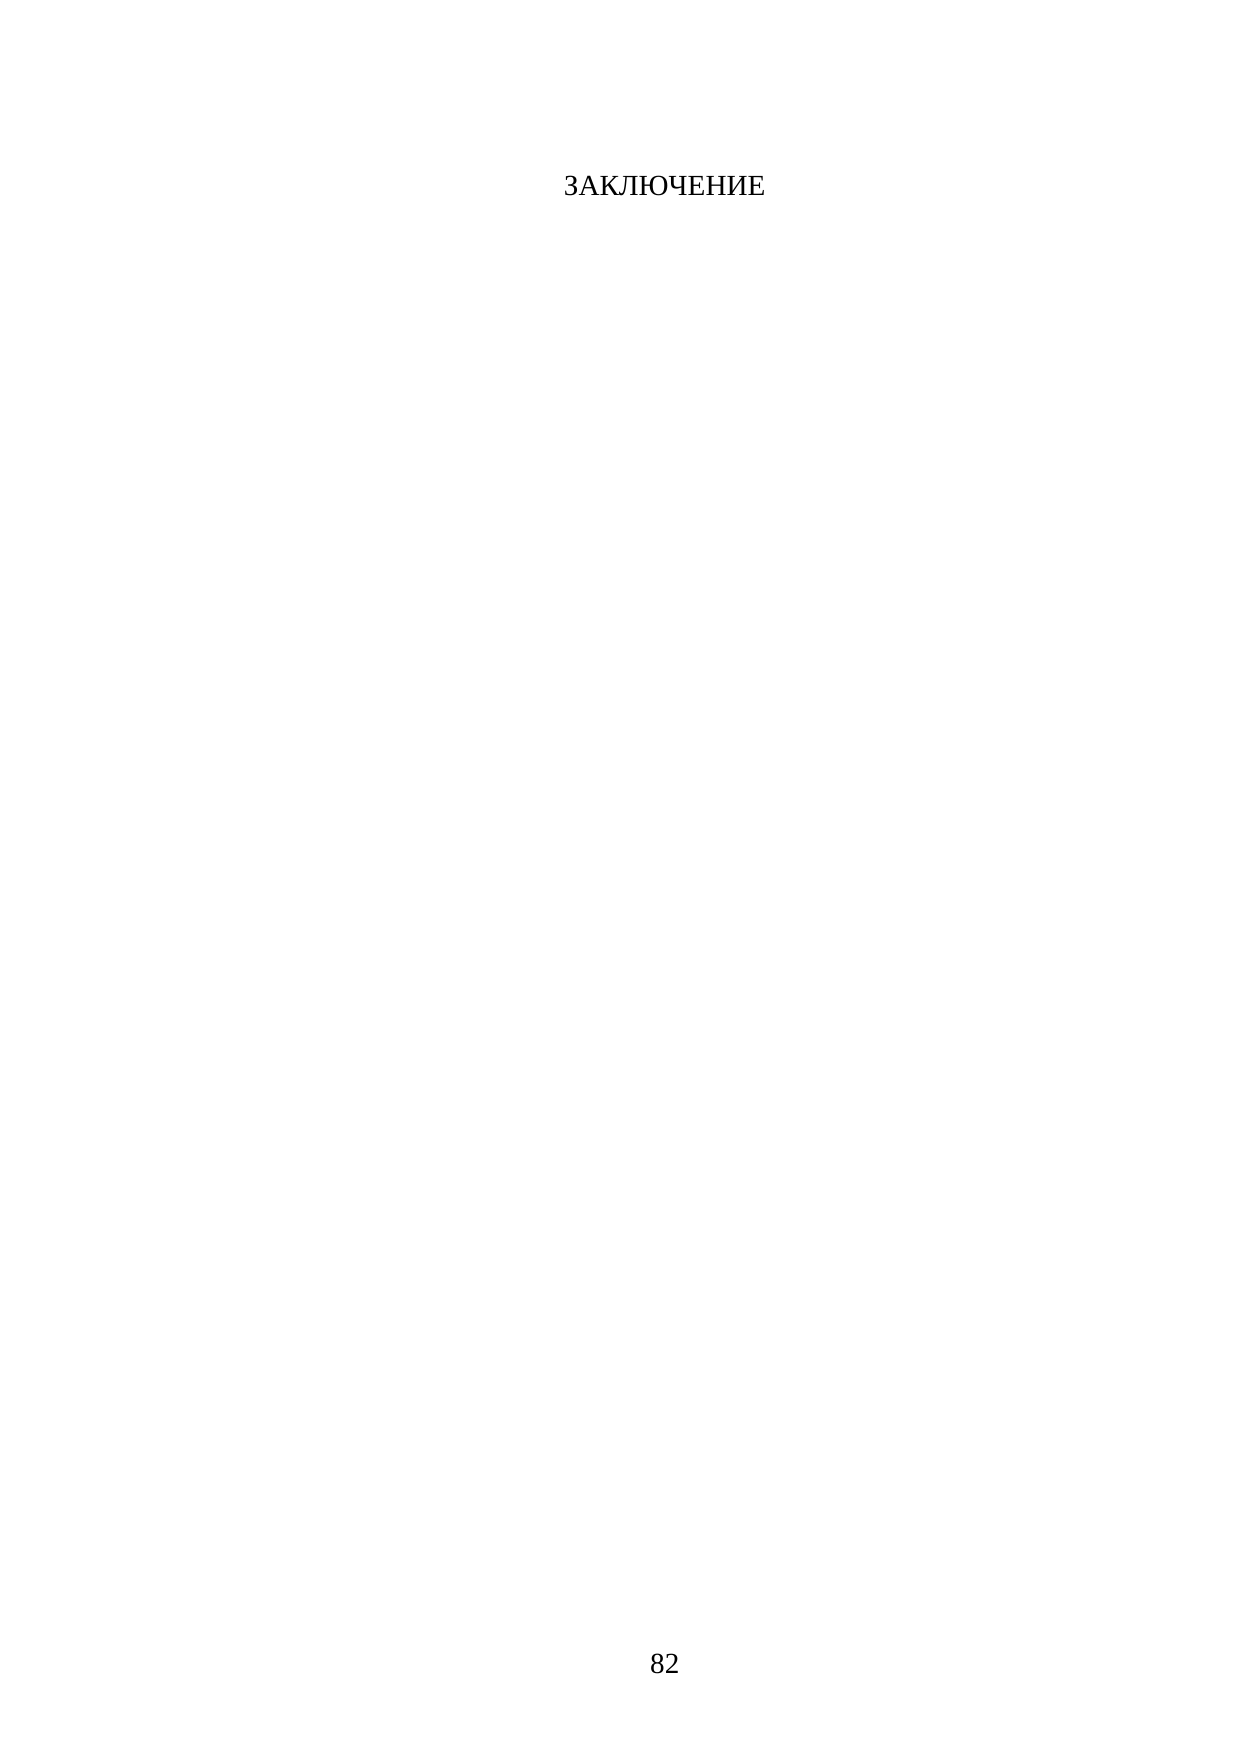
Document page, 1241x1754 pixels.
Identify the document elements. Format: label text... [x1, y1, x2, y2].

subtitle ЗАКЛЮЧЕНИЕ [177, 168, 1152, 202]
